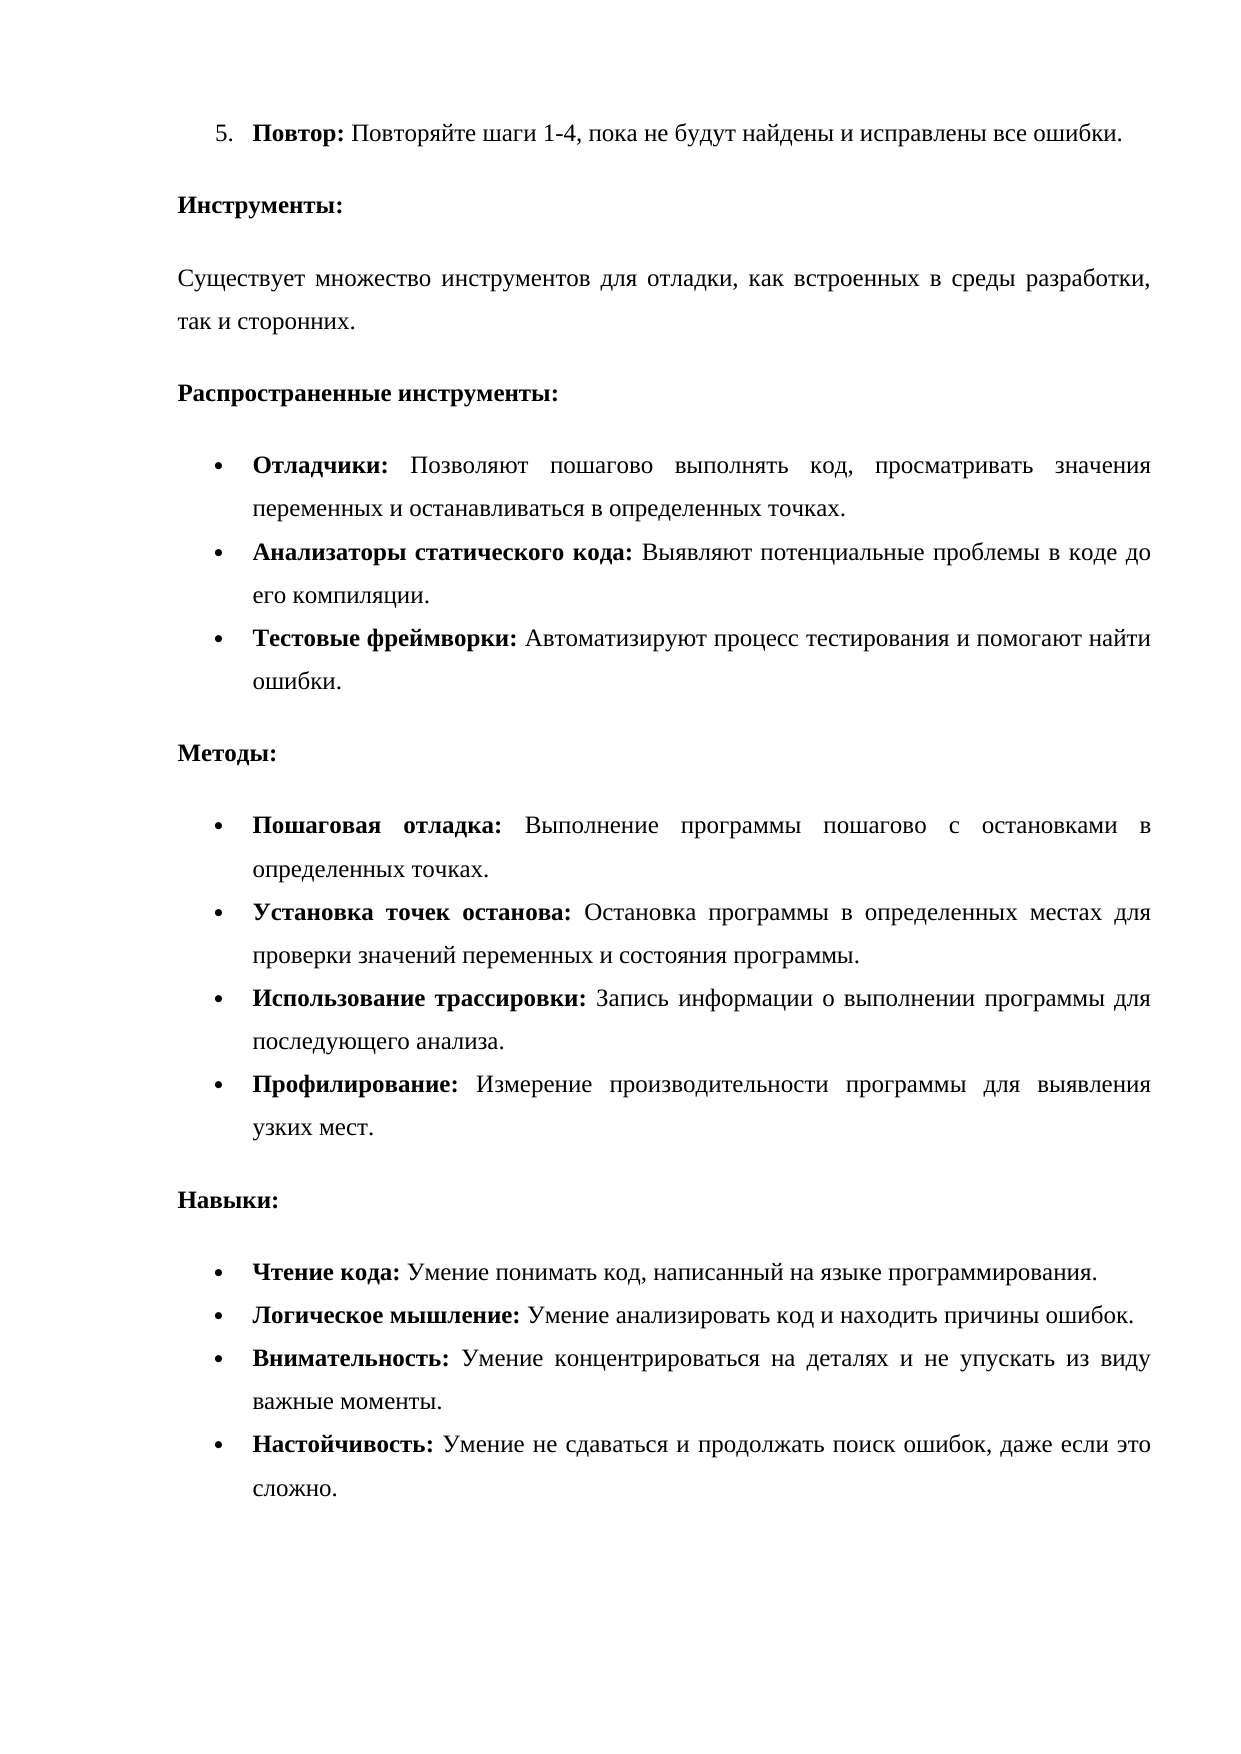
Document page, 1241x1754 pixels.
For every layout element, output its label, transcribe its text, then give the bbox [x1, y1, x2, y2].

list Тестовые фреймворки: Автоматизируют процесс тестирования и помогают найти ошибки. [215, 623, 1152, 695]
text Существует множество инструментов для отладки, как встроенных в среды разработки, так и сторонних. [177, 263, 1152, 334]
text Методы: [177, 738, 1152, 767]
list Чтение кода: Умение понимать код, написанный на языке программирования. [215, 1257, 1152, 1286]
list Повтор: Повторяйте шаги 1-4, пока не будут найдены и исправлены все ошибки. [215, 118, 1152, 147]
text Инструменты: [177, 190, 1152, 219]
list Внимательность: Умение концентрироваться на деталях и не упускать из виду важные моменты. [215, 1343, 1152, 1415]
list Профилирование: Измерение производительности программы для выявления узких мест. [215, 1069, 1152, 1141]
list Использование трассировки: Запись информации о выполнении программы для последующего анализа. [215, 983, 1152, 1055]
list Анализаторы статического кода: Выявляют потенциальные проблемы в коде до его компиляции. [215, 537, 1152, 608]
list Отладчики: Позволяют пошагово выполнять код, просматривать значения переменных и останавливаться в определенных точках. [215, 450, 1152, 522]
list Установка точек останова: Остановка программы в определенных местах для проверки значений переменных и состояния программы. [215, 897, 1152, 969]
text Навыки: [177, 1185, 1152, 1213]
text Распространенные инструменты: [177, 378, 1152, 407]
list Логическое мышление: Умение анализировать код и находить причины ошибок. [215, 1300, 1152, 1329]
list Настойчивость: Умение не сдаваться и продолжать поиск ошибок, даже если это сложно. [215, 1429, 1152, 1501]
list Пошаговая отладка: Выполнение программы пошагово с остановками в определенных точках. [215, 811, 1152, 882]
